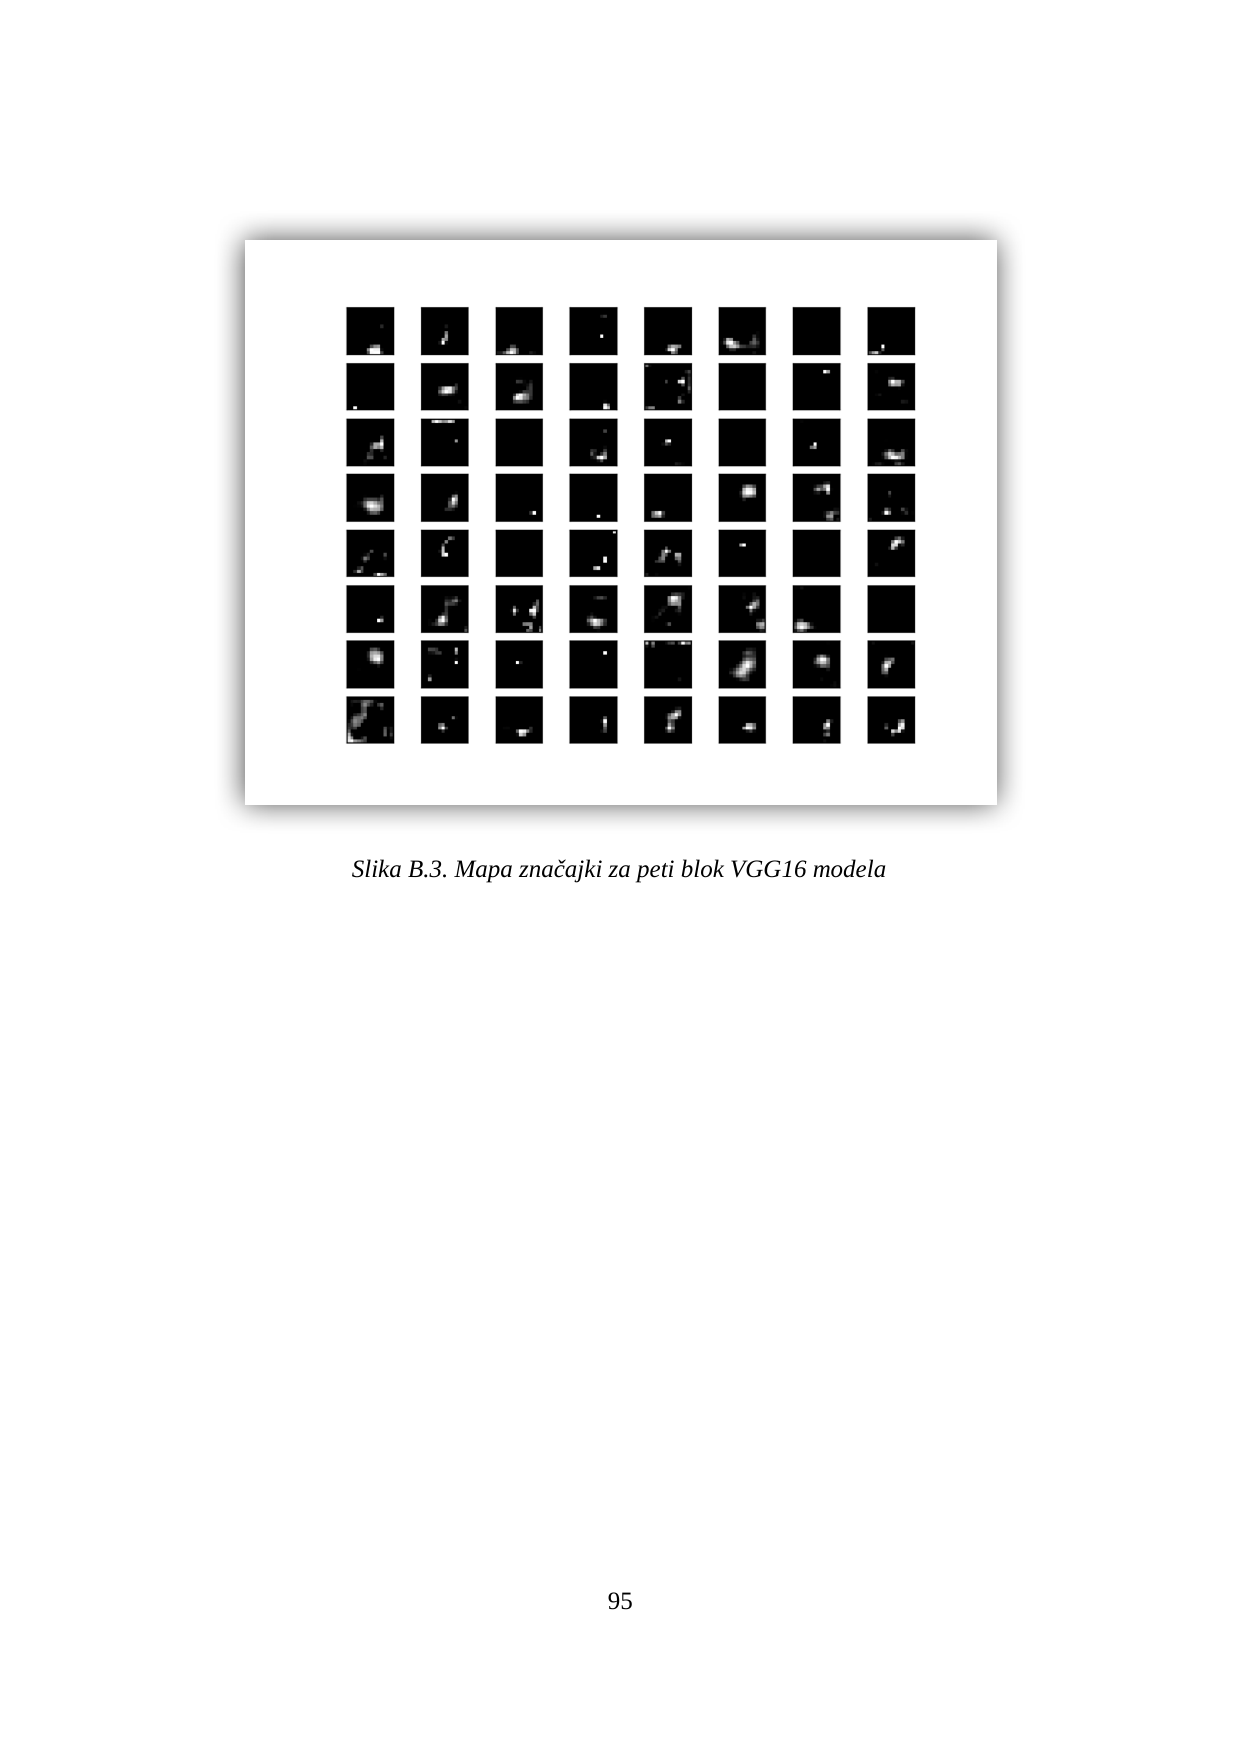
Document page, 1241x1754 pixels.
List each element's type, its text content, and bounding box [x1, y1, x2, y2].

text Slika B.3. Mapa značajki za peti blok VGG16 modela [150, 854, 1090, 883]
picture [245, 240, 997, 805]
